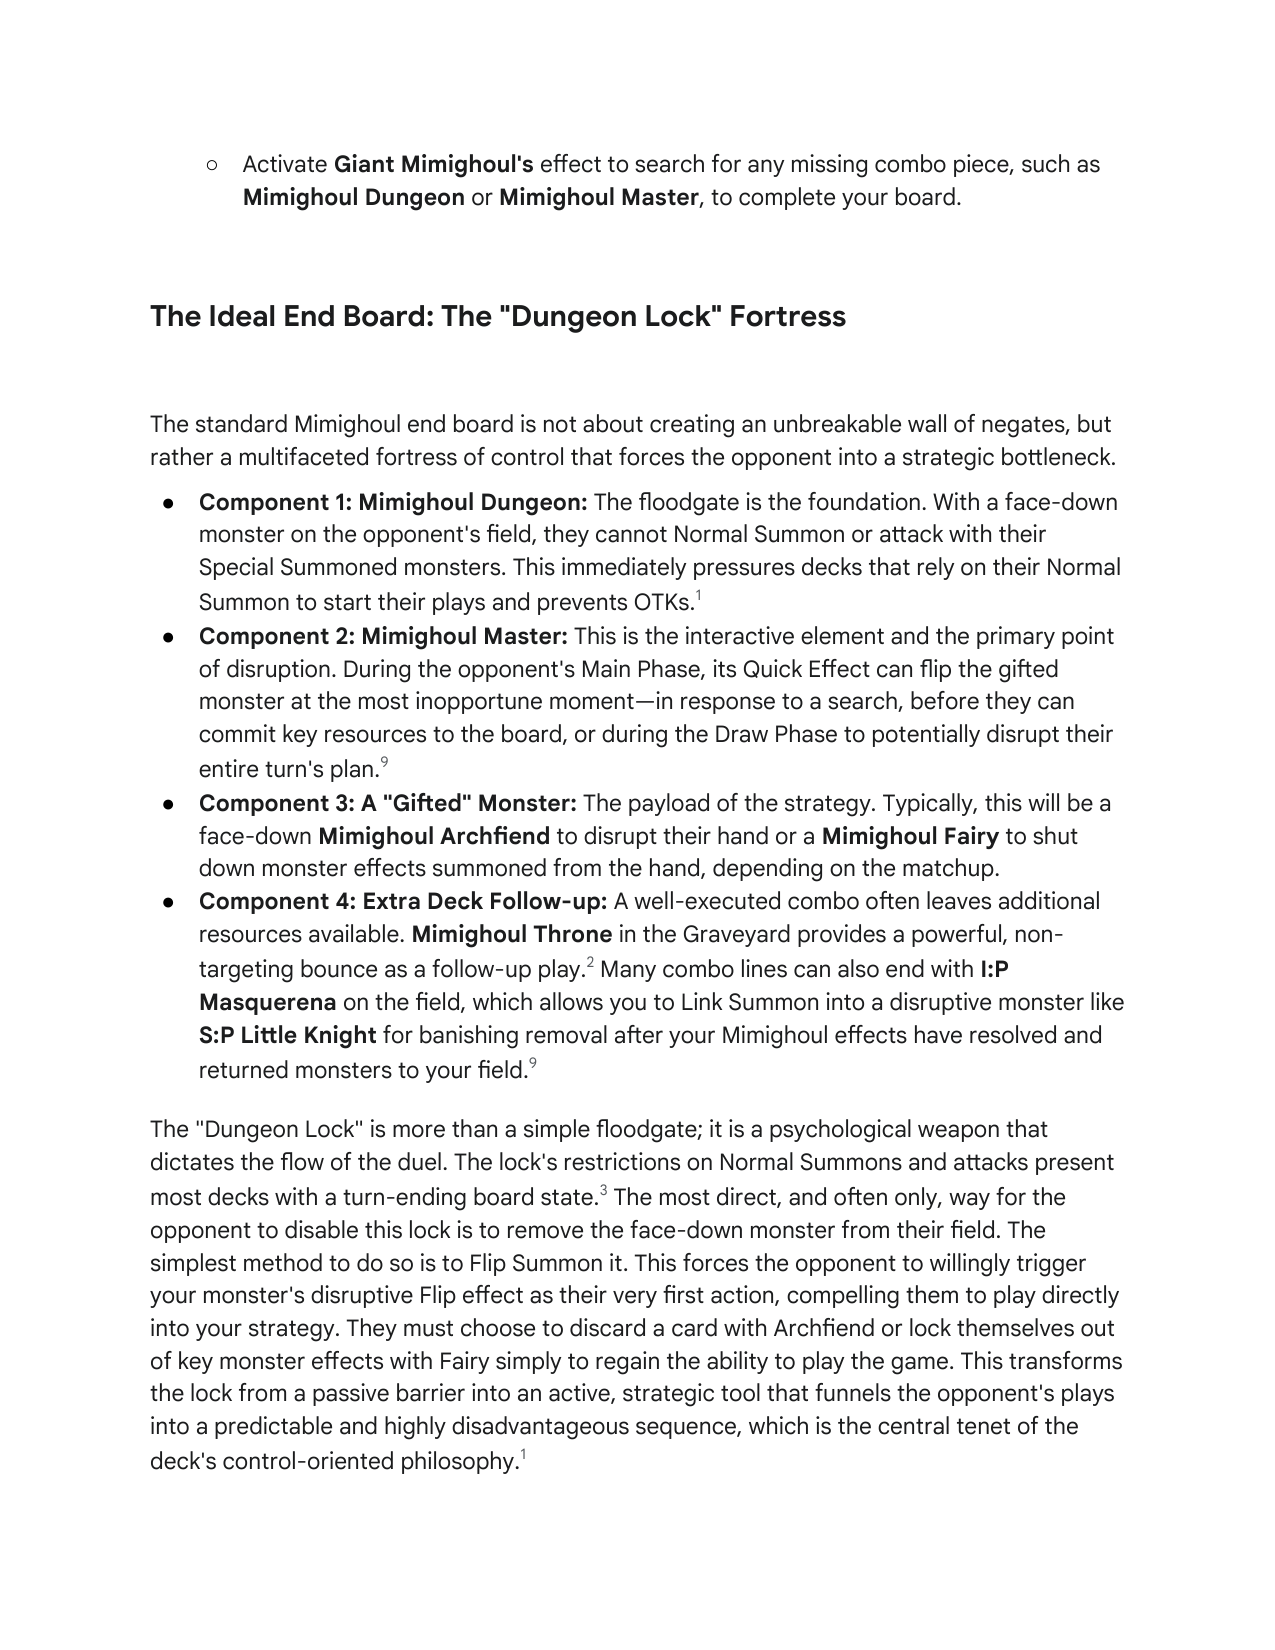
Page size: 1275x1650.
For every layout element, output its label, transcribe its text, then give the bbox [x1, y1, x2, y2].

list Activate Giant Mimighoul's effect to search for any missing combo piece, such as Mimighoul Dungeon or Mimighoul Master, to complete your board. [205, 150, 1125, 211]
text The standard Mimighoul end board is not about creating an unbreakable wall of negates, but rather a multifaceted fortress of control that forces the opponent into a strategic bottleneck. [150, 410, 1125, 471]
list Component 2: Mimighoul Master: This is the interactive element and the primary point of disruption. During the opponent's Main Phase, its Quick Effect can flip the gifted monster at the most inopportune moment—in response to a search, before they can commit key resources to the board, or during the Draw Phase to potentially disrupt their entire turn's plan.9 [161, 622, 1125, 785]
list Component 3: A "Gifted" Monster: The payload of the strategy. Typically, this will be a face-down Mimighoul Archfiend to disrupt their hand or a Mimighoul Fairy to shut down monster effects summoned from the hand, depending on the matchup. [161, 789, 1125, 883]
list Component 1: Mimighoul Dungeon: The floodgate is the foundation. With a face-down monster on the opponent's field, they cannot Normal Summon or attack with their Special Summoned monsters. This immediately pressures decks that rely on their Normal Summon to start their plays and prevents OTKs.1 [161, 488, 1125, 618]
subtitle The Ideal End Board: The "Dungeon Lock" Fortress [150, 298, 1125, 335]
text The "Dungeon Lock" is more than a simple floodgate; it is a psychological weapon that dictates the flow of the duel. The lock's restrictions on Normal Summons and attacks present most decks with a turn-ending board state.3 The most direct, and often only, way for the opponent to disable this lock is to remove the face-down monster from their field. The simplest method to do so is to Flip Summon it. This forces the opponent to willingly trigger your monster's disruptive Flip effect as their very first action, compelling them to play directly into your strategy. They must choose to discard a card with Archfiend or lock themselves out of key monster effects with Fairy simply to regain the ability to play the game. This transforms the lock from a passive barrier into an active, strategic tool that funnels the opponent's plays into a predictable and highly disadvantageous sequence, which is the central tenet of the deck's control-oriented philosophy.1 [150, 1115, 1125, 1477]
list Component 4: Extra Deck Follow-up: A well-executed combo often leaves additional resources available. Mimighoul Throne in the Graveyard provides a powerful, non-targeting bounce as a follow-up play.2 Many combo lines can also end with I:P Masquerena on the field, which allows you to Link Summon into a disruptive monster like S:P Little Knight for banishing removal after your Mimighoul effects have resolved and returned monsters to your field.9 [161, 887, 1125, 1086]
